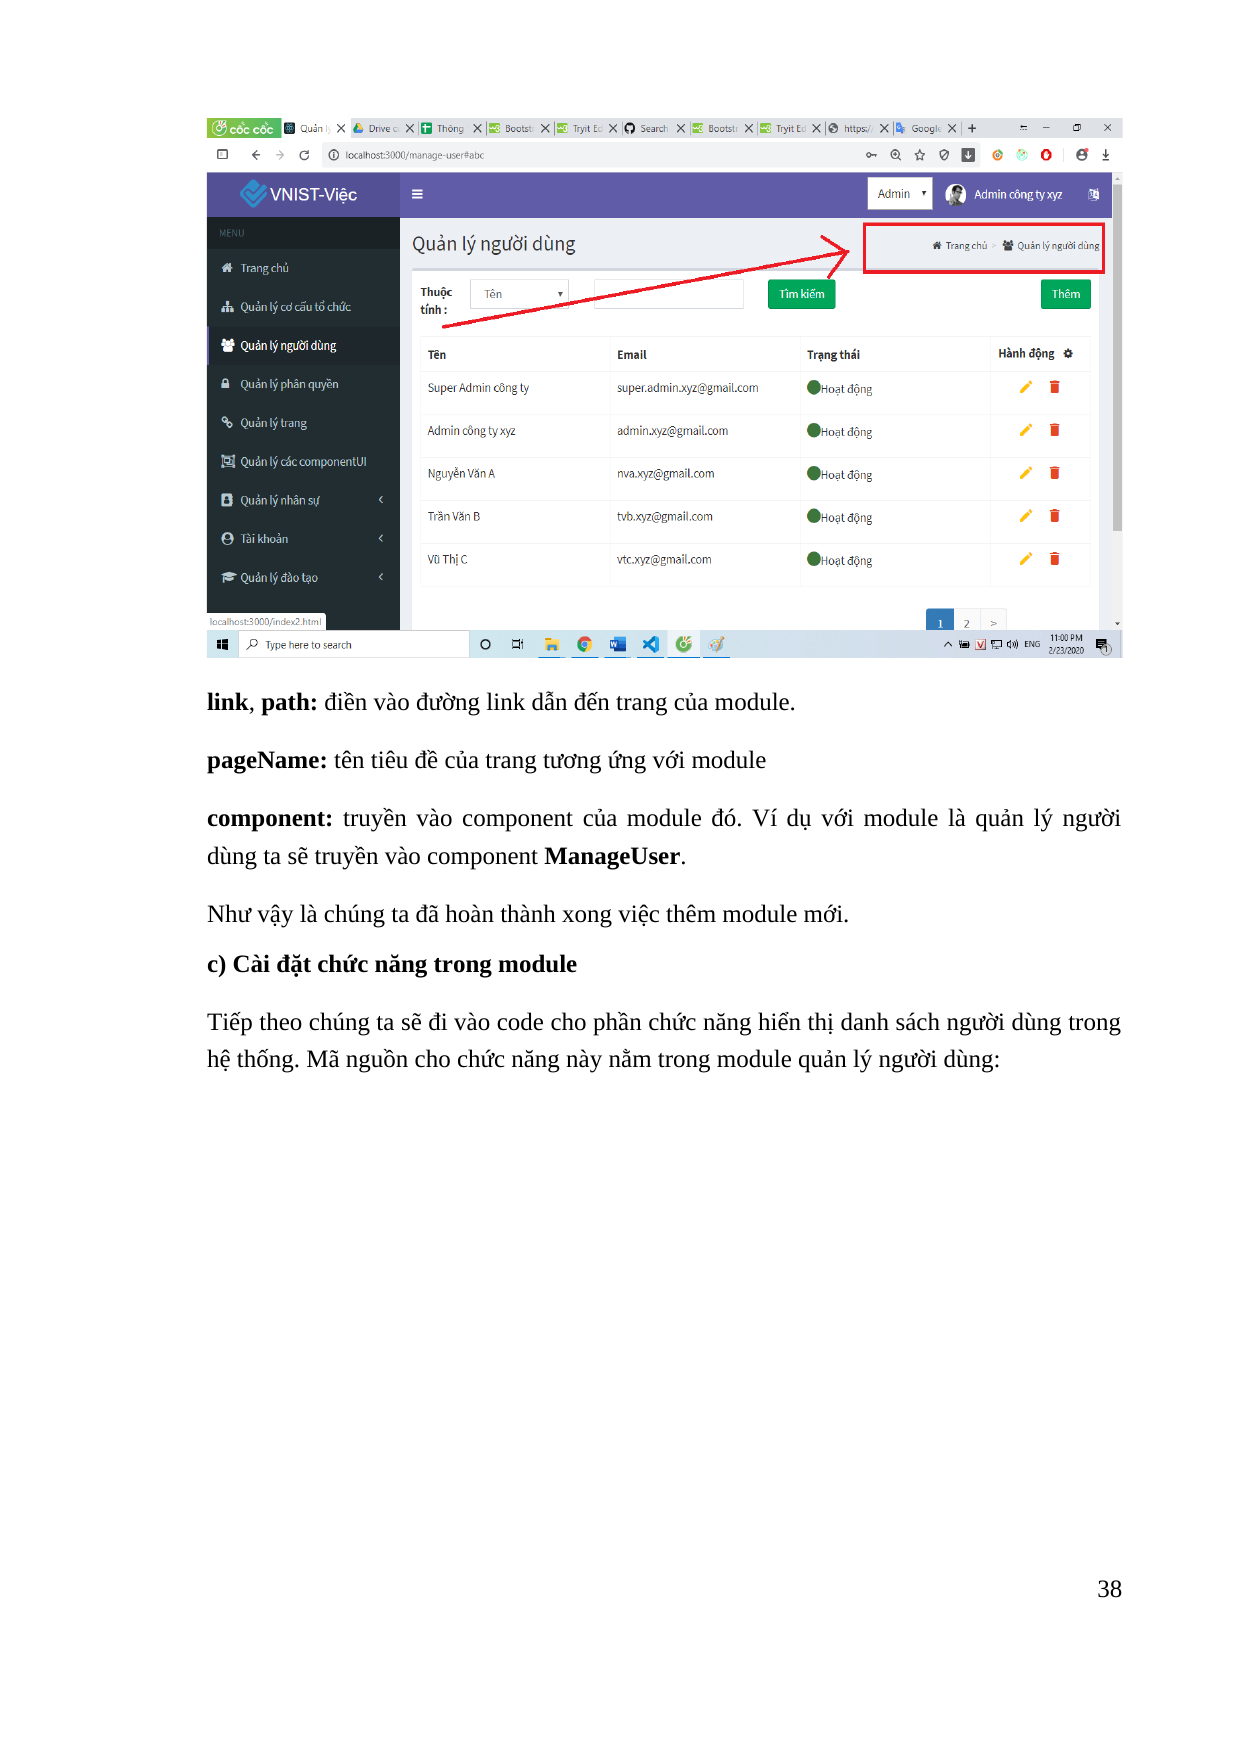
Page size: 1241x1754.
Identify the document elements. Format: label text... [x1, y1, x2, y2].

picture [206, 118, 1123, 658]
text Tiếp theo chúng ta sẽ đi vào code cho phần chức năng hiển thị danh sách người dùng trong hệ thống. Mã nguồn cho chức năng này nằm trong module quản lý người dùng: [207, 1007, 1122, 1073]
text link, path: điền vào đường link dẫn đến trang của module. [207, 687, 1122, 716]
text Như vậy là chúng ta đã hoàn thành xong việc thêm module mới. [207, 899, 1122, 928]
subtitle Cài đặt chức năng trong module [207, 949, 1122, 977]
text pageName: tên tiêu đề của trang tương ứng với module [207, 745, 1122, 774]
text component: truyền vào component của module đó. Ví dụ với module là quản lý người dùng ta sẽ truyền vào component ManageUser. [207, 803, 1122, 869]
